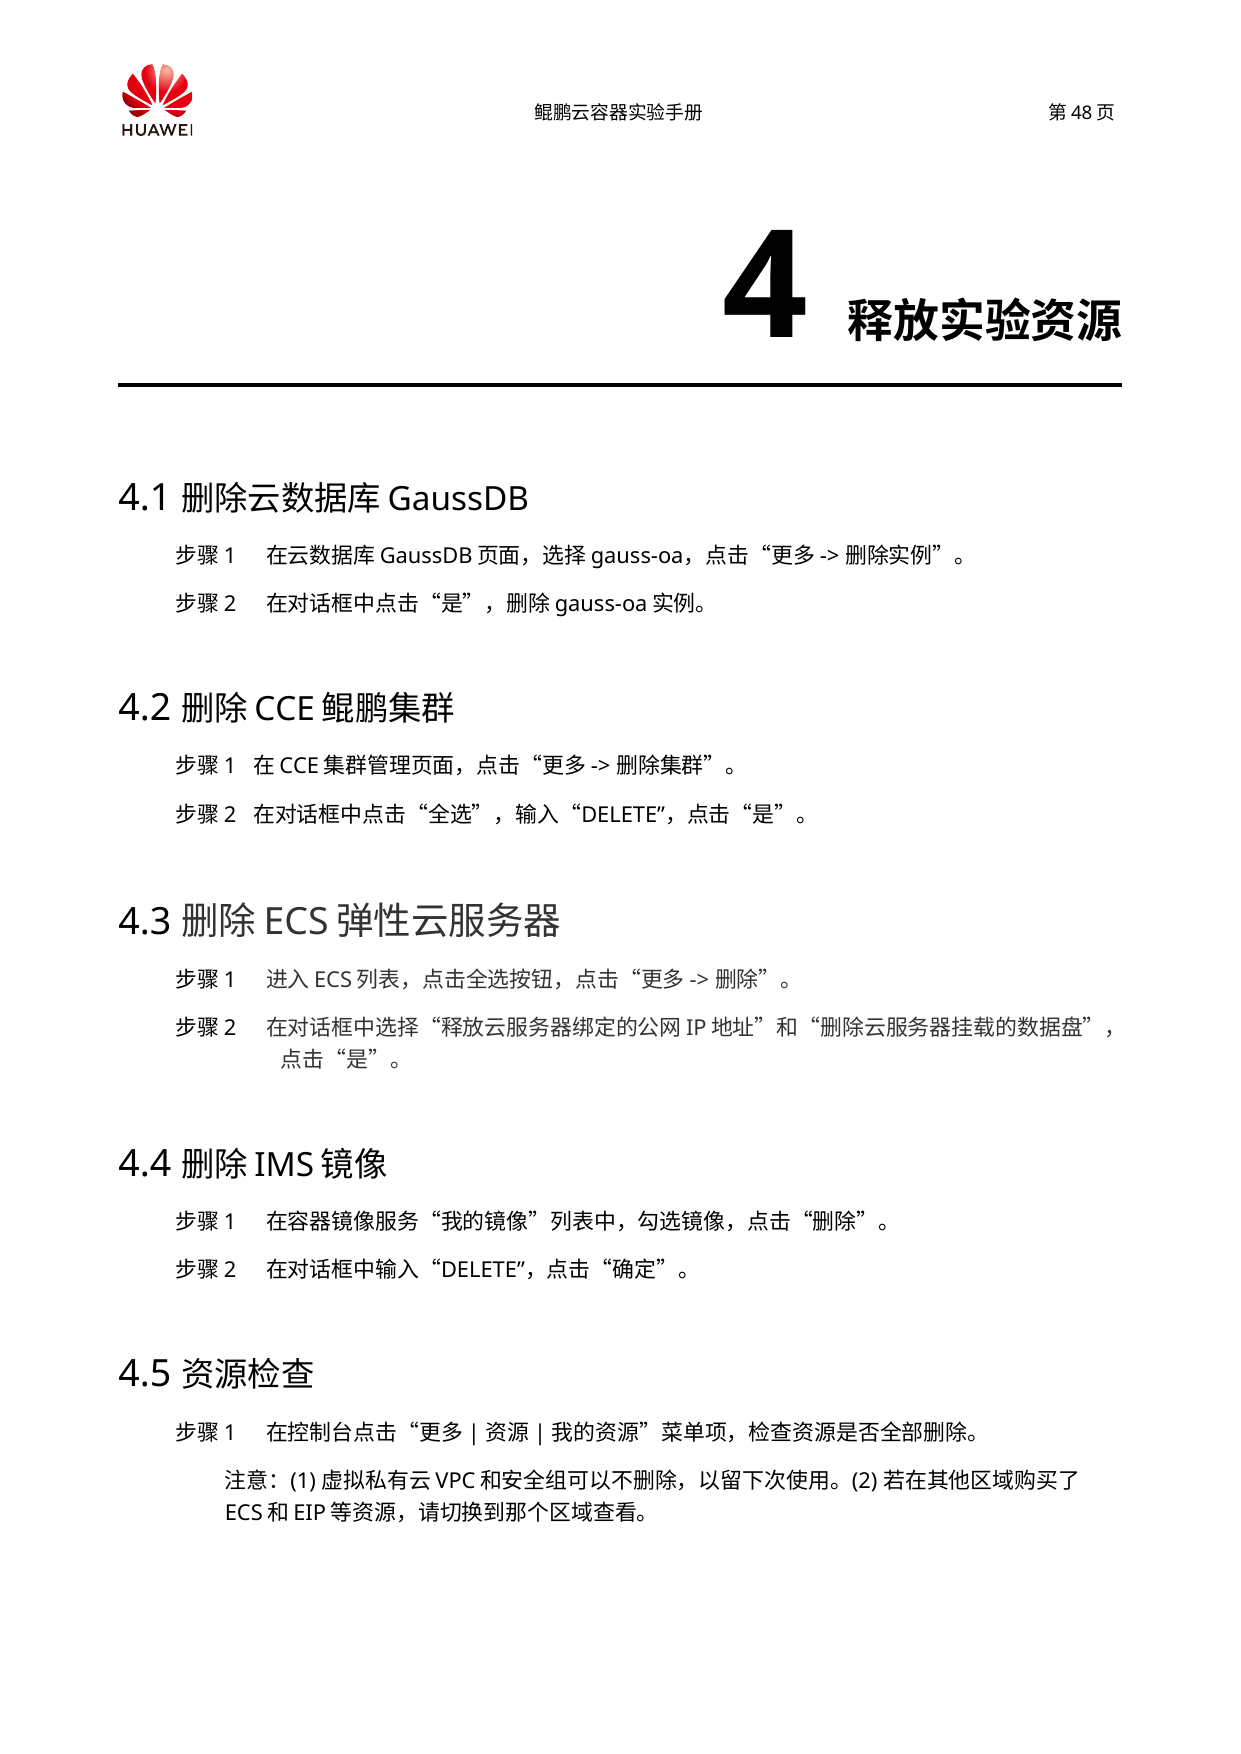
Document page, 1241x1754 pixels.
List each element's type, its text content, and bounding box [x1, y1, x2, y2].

text 注意：(1) 虚拟私有云VPC和安全组可以不删除，以留下次使用。(2) 若在其他区域购买了ECS和EIP等资源，请切换到那个区域查看。 [224, 1463, 1122, 1526]
subtitle 释放实验资源 [118, 177, 1122, 383]
subtitle 资源检查 [118, 1347, 1122, 1398]
subtitle 删除IMS镜像 [118, 1136, 1122, 1187]
text 进入ECS列表，点击全选按钮，点击“更多 -> 删除”。 [236, 962, 1122, 994]
text 在对话框中点击“全选”，输入“DELETE”，点击“是”。 [236, 797, 1122, 828]
subtitle 删除云数据库GaussDB [118, 470, 1122, 521]
text 在云数据库GaussDB页面，选择gauss-oa，点击“更多 -> 删除实例”。 [236, 538, 1122, 569]
subtitle 删除ECS弹性云服务器 [118, 891, 1122, 945]
picture [122, 64, 193, 136]
text 在对话框中选择“释放云服务器绑定的公网IP地址”和“删除云服务器挂载的数据盘”，点击“是”。 [236, 1010, 1122, 1074]
text 在容器镜像服务“我的镜像”列表中，勾选镜像，点击“删除”。 [236, 1204, 1122, 1236]
subtitle 删除CCE鲲鹏集群 [118, 680, 1122, 731]
text 在对话框中输入“DELETE”，点击“确定”。 [236, 1252, 1122, 1284]
text 在CCE集群管理页面，点击“更多 -> 删除集群”。 [236, 748, 1122, 780]
text 在对话框中点击“是”，删除gauss-oa实例。 [236, 586, 1122, 618]
text 在控制台点击“更多 | 资源 | 我的资源”菜单项，检查资源是否全部删除。 [236, 1414, 1122, 1446]
